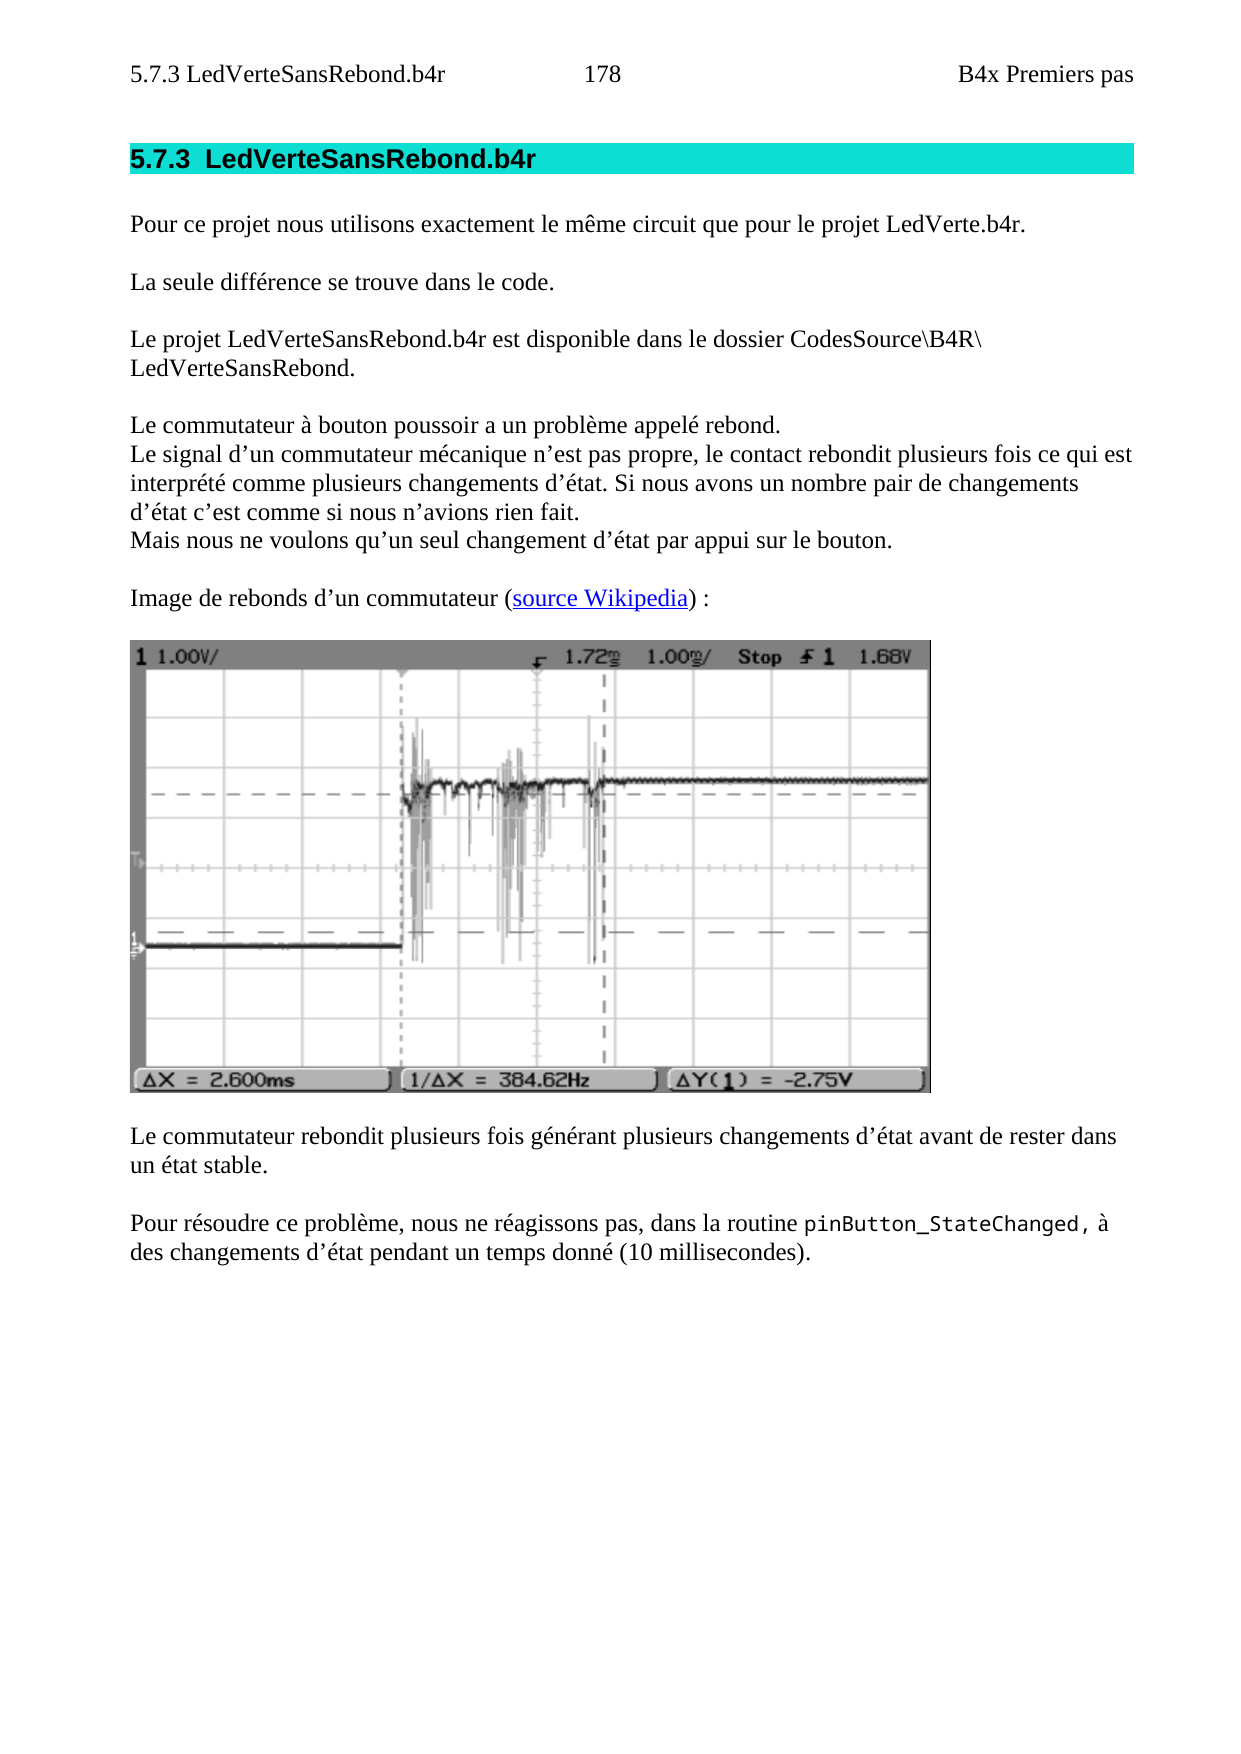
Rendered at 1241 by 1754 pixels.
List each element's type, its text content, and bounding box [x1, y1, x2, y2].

text La seule différence se trouve dans le code. [130, 267, 1134, 296]
text Le commutateur rebondit plusieurs fois générant plusieurs changements d’état avant de rester dans un état stable. [130, 1121, 1134, 1179]
text Le projet LedVerteSansRebond.b4r est disponible dans le dossier CodesSource\B4R\ LedVerteSansRebond. [130, 324, 1134, 382]
text Pour résoudre ce problème, nous ne réagissons pas, dans la routine pinButton_StateChanged, à des changements d’état pendant un temps donné (10 millisecondes). [130, 1208, 1134, 1266]
text Image de rebonds d’un commutateur (source Wikipedia) : [130, 583, 1134, 612]
text Pour ce projet nous utilisons exactement le même circuit que pour le projet LedVerte.b4r. [130, 209, 1134, 238]
text Mais nous ne voulons qu’un seul changement d’état par appui sur le bouton. [130, 526, 1134, 554]
subtitle LedVerteSansRebond.b4r [130, 143, 1134, 174]
text Le signal d’un commutateur mécanique n’est pas propre, le contact rebondit plusieurs fois ce qui est interprété comme plusieurs changements d’état. Si nous avons un nombre pair de changements d’état c’est comme si nous n’avions rien fait. [130, 439, 1134, 526]
text Le commutateur à bouton poussoir a un problème appelé rebond. [130, 411, 1134, 439]
picture [129, 640, 931, 1093]
